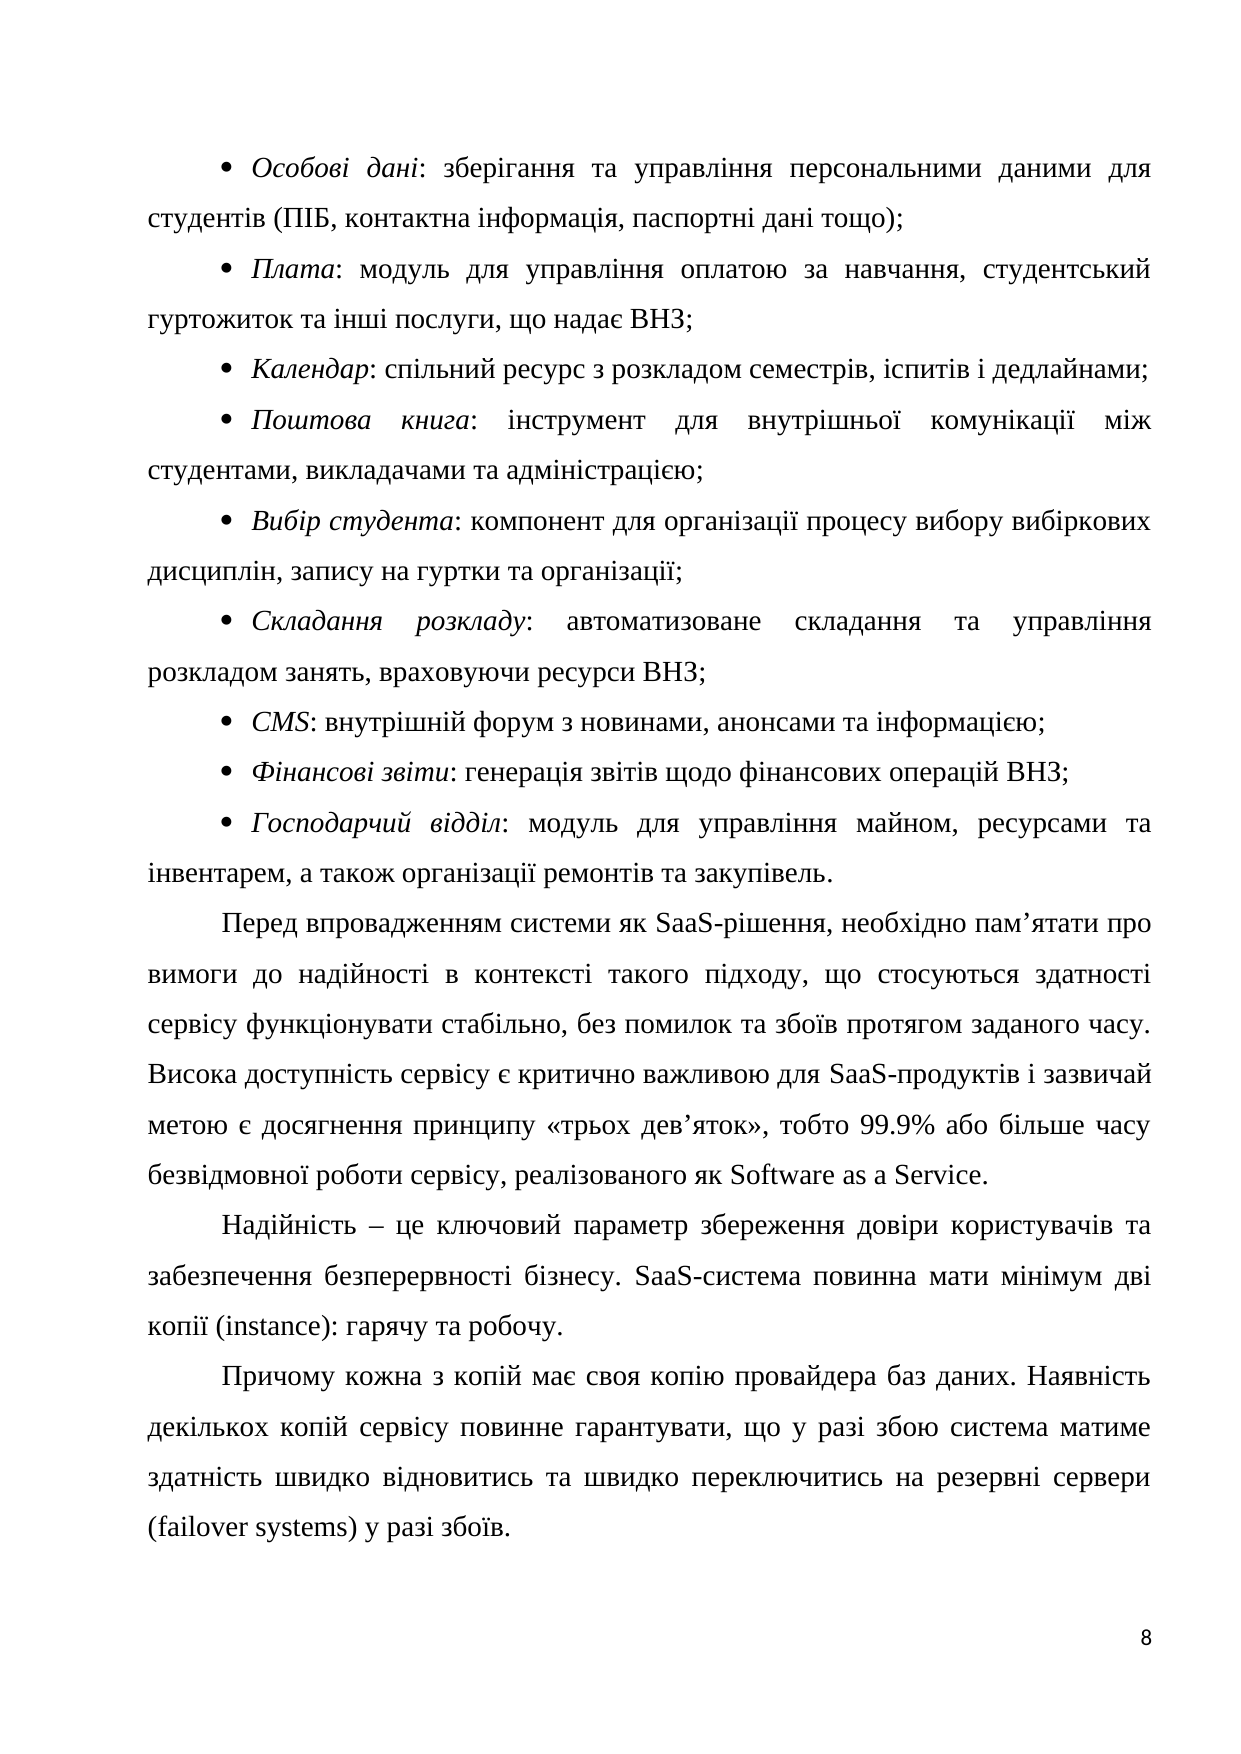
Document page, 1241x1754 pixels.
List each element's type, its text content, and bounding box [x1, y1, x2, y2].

list Вибір студента: компонент для організації процесу вибору вибіркових дисциплін, запису на гуртки та організації; [147, 503, 1152, 587]
list Складання розкладу: автоматизоване складання та управління розкладом занять, враховуючи ресурси ВНЗ; [147, 603, 1152, 687]
list Поштова книга: інструмент для внутрішньої комунікації між студентами, викладачами та адміністрацією; [147, 402, 1152, 486]
text Перед впровадженням системи як SaaS-рішення, необхідно пам’ятати про вимоги до надійності в контексті такого підходу, що стосуються здатності сервісу функціонувати стабільно, без помилок та збоїв протягом заданого часу. Висока доступність сервісу є критично важливою для SaaS-продуктів і зазвичай метою є досягнення принципу «трьох дев’яток», тобто 99.9% або більше часу безвідмовної роботи сервісу, реалізованого як Software as a Service. [147, 906, 1152, 1191]
list Особові дані: зберігання та управління персональними даними для студентів (ПІБ, контактна інформація, паспортні дані тощо); [147, 150, 1152, 234]
list Календар: спільний ресурс з розкладом семестрів, іспитів і дедлайнами; [147, 351, 1152, 385]
list Плата: модуль для управління оплатою за навчання, студентський гуртожиток та інші послуги, що надає ВНЗ; [147, 251, 1152, 335]
text Надійність – це ключовий параметр збереження довіри користувачів та забезпечення безперервності бізнесу. SaaS-система повинна мати мінімум дві копії (instance): гарячу та робочу. [147, 1207, 1152, 1342]
list Фінансові звіти: генерація звітів щодо фінансових операцій ВНЗ; [147, 754, 1152, 788]
text Причому кожна з копій має своя копію провайдера баз даних. Наявність декількох копій сервісу повинне гарантувати, що у разі збою система матиме здатність швидко відновитись та швидко переключитись на резервні сервери (failover systems) у разі збоїв. [147, 1358, 1152, 1543]
list CMS: внутрішній форум з новинами, анонсами та інформацією; [147, 704, 1152, 738]
list Господарчий відділ: модуль для управління майном, ресурсами та інвентарем, а також організації ремонтів та закупівель. [147, 805, 1152, 889]
